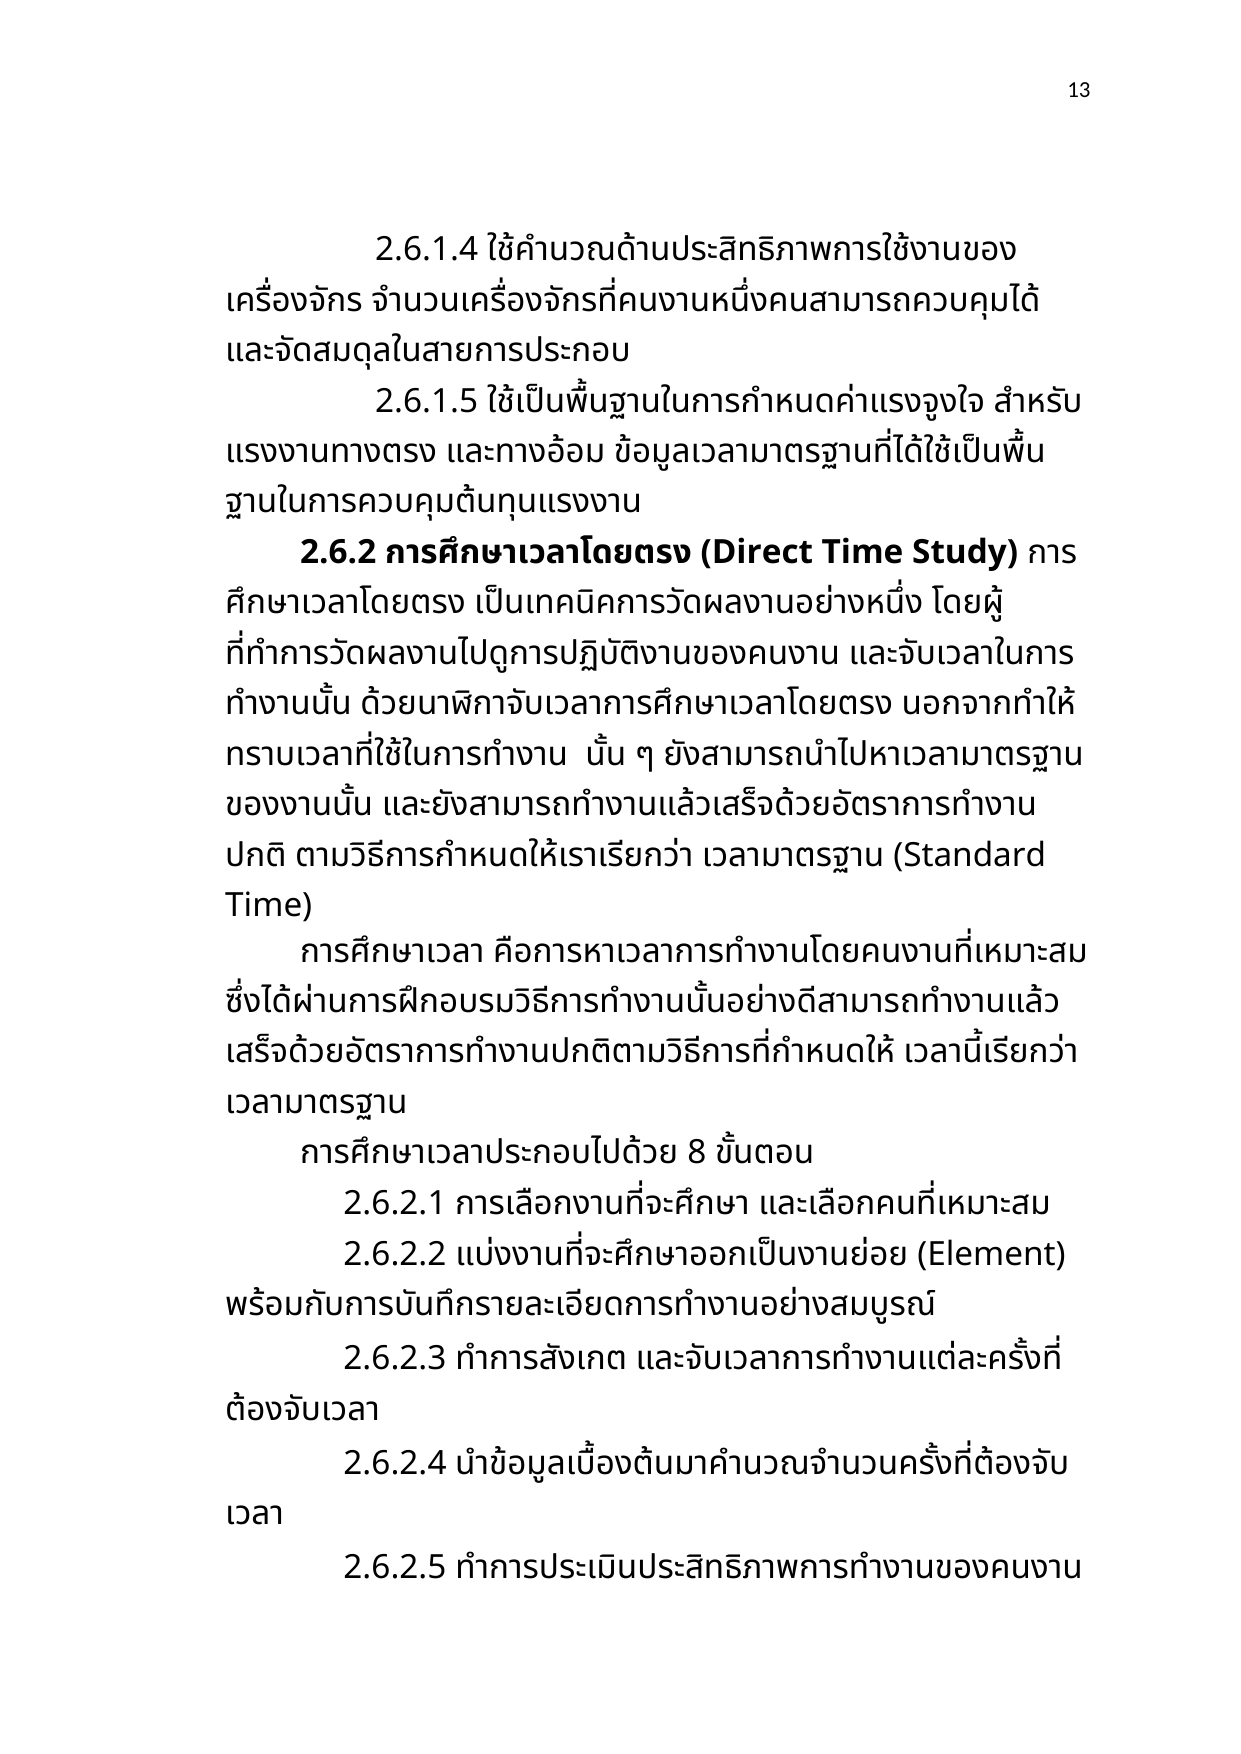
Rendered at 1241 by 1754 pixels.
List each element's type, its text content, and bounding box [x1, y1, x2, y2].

text 2.6.2.1 การเลือกงานที่จะศึกษา และเลือกคนที่เหมาะสม [225, 1179, 1090, 1229]
text 2.6.2.3 ทำการสังเกต และจับเวลาการทำงานแต่ละครั้งที่ต้องจับเวลา [225, 1334, 1090, 1435]
text 2.6.2 การศึกษาเวลาโดยตรง (Direct Time Study) การศึกษาเวลาโดยตรง เป็นเทคนิคการวัดผลงานอย่างหนึ่ง โดยผู้ที่ทำการวัดผลงานไปดูการปฏิบัติงานของคนงาน และจับเวลาในการทำงานนั้น ด้วยนาฬิกาจับเวลาการศึกษาเวลาโดยตรง นอกจากทำให้ทราบเวลาที่ใช้ในการทำงาน นั้น ๆ ยังสามารถนำไปหาเวลามาตรฐานของงานนั้น และยังสามารถทำงานแล้วเสร็จด้วยอัตราการทำงานปกติ ตามวิธีการกำหนดให้เราเรียกว่า เวลามาตรฐาน (Standard Time) [225, 528, 1090, 927]
text 2.6.1.5 ใช้เป็นพื้นฐานในการกำหนดค่าแรงจูงใจ สำหรับแรงงานทางตรง และทางอ้อม ข้อมูลเวลามาตรฐานที่ได้ใช้เป็นพื้นฐานในการควบคุมต้นทุนแรงงาน [225, 376, 1090, 528]
text 2.6.2.2 แบ่งงานที่จะศึกษาออกเป็นงานย่อย (Element) พร้อมกับการบันทึกรายละเอียดการทำงานอย่างสมบูรณ์ [225, 1229, 1090, 1331]
text 2.6.2.5 ทำการประเมินประสิทธิภาพการทำงานของคนงาน [225, 1543, 1090, 1594]
text การศึกษาเวลา คือการหาเวลาการทำงานโดยคนงานที่เหมาะสม ซึ่งได้ผ่านการฝึกอบรมวิธีการทำงานนั้นอย่างดีสามารถทำงานแล้วเสร็จด้วยอัตราการทำงานปกติตามวิธีการที่กำหนดให้ เวลานี้เรียกว่า เวลามาตรฐาน [225, 927, 1090, 1128]
text 2.6.1.4 ใช้คำนวณด้านประสิทธิภาพการใช้งานของเครื่องจักร จำนวนเครื่องจักรที่คนงานหนึ่งคนสามารถควบคุมได้ และจัดสมดุลในสายการประกอบ [225, 225, 1090, 376]
text 2.6.2.4 นำข้อมูลเบื้องต้นมาคำนวณจำนวนครั้งที่ต้องจับเวลา [225, 1438, 1090, 1539]
text การศึกษาเวลาประกอบไปด้วย 8 ขั้นตอน [225, 1128, 1090, 1179]
